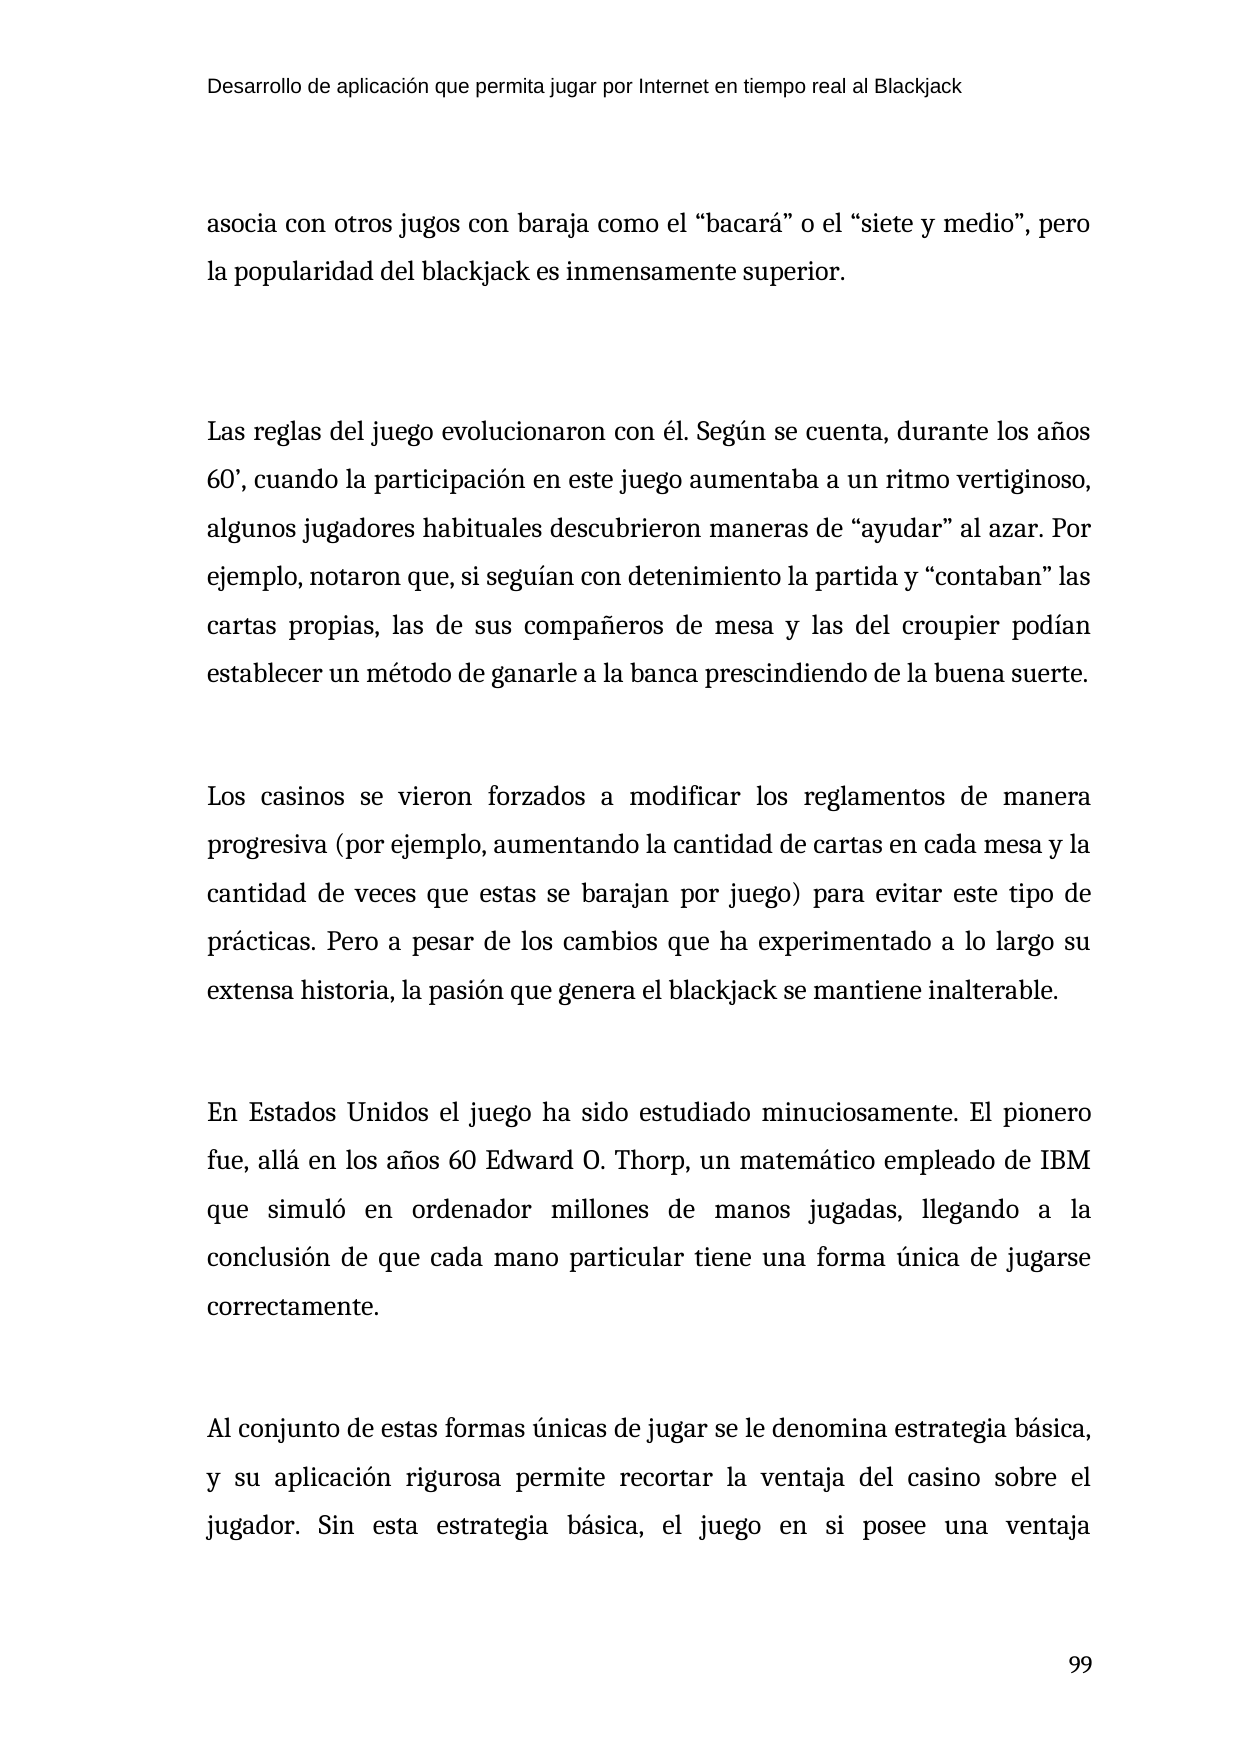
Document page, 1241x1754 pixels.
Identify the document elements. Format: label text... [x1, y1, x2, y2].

text En Estados Unidos el juego ha sido estudiado minuciosamente. El pionero fue, allá en los años 60 Edward O. Thorp, un matemático empleado de IBM que simuló en ordenador millones de manos jugadas, llegando a la conclusión de que cada mano particular tiene una forma única de jugarse correctamente. [207, 1096, 1092, 1322]
text Las reglas del juego evolucionaron con él. Según se cuenta, durante los años 60’, cuando la participación en este juego aumentaba a un ritmo vertiginoso, algunos jugadores habituales descubrieron maneras de “ayudar” al azar. Por ejemplo, notaron que, si seguían con detenimiento la partida y “contaban” las cartas propias, las de sus compañeros de mesa y las del croupier podían establecer un método de ganarle a la banca prescindiendo de la buena suerte. [207, 415, 1092, 690]
text Los casinos se vieron forzados a modificar los reglamentos de manera progresiva (por ejemplo, aumentando la cantidad de cartas en cada mesa y la cantidad de veces que estas se barajan por juego) para evitar este tipo de prácticas. Pero a pesar de los cambios que ha experimentado a lo largo su extensa historia, la pasión que genera el blackjack se mantiene inalterable. [207, 780, 1092, 1006]
